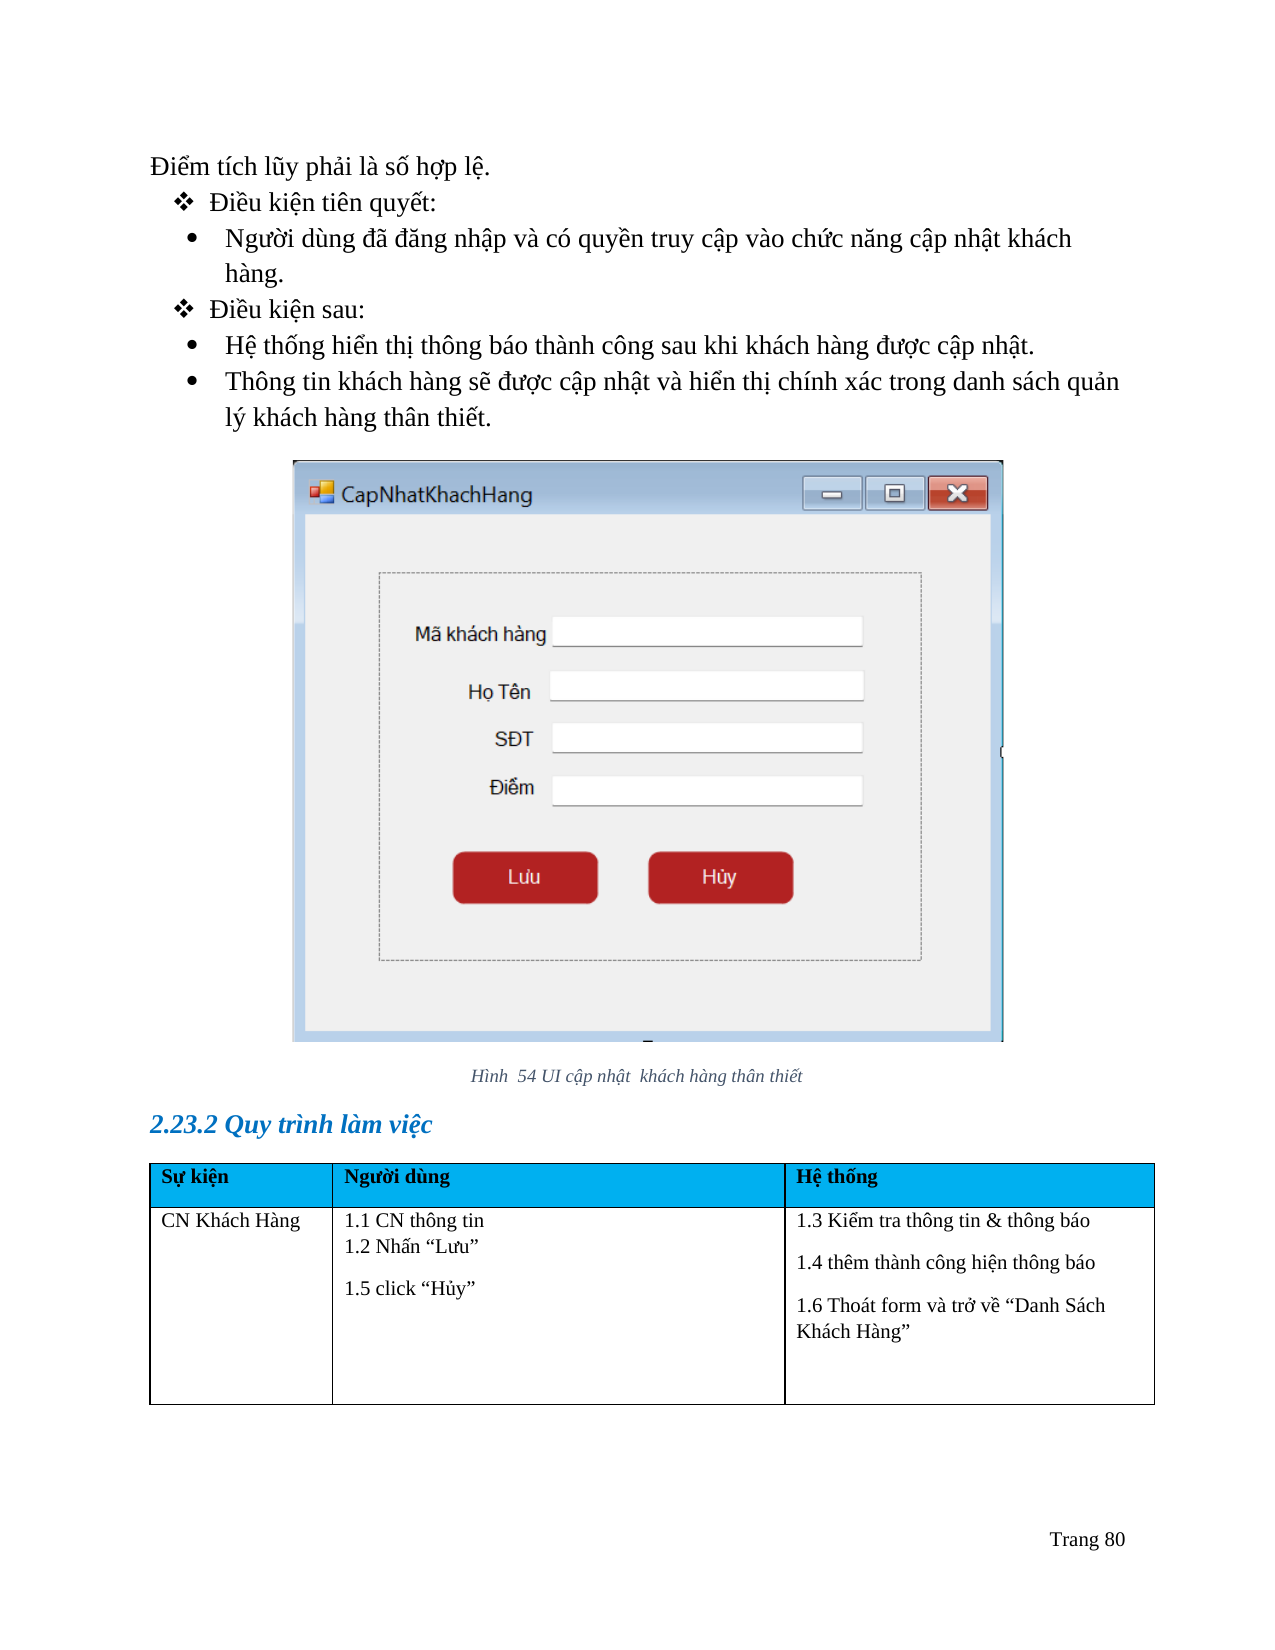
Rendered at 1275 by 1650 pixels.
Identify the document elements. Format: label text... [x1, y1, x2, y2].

picture [292, 460, 1004, 1042]
table_header Người dùng [333, 1164, 784, 1207]
table_header Sự kiện [151, 1164, 332, 1207]
list Điều kiện tiên quyết: [172, 186, 1125, 217]
list Người dùng đã đăng nhập và có quyền truy cập vào chức năng cập nhật khách hàng. [187, 222, 1125, 289]
table_header Hệ thống [786, 1164, 1154, 1207]
list Điều kiện sau: [172, 293, 1125, 324]
table_cell 1.1 CN thông tin 1.2 Nhấn “Lưu” 1.5 click “Hủy” [333, 1208, 784, 1404]
list Thông tin khách hàng sẽ được cập nhật và hiển thị chính xác trong danh sách quản lý khách hàng thân thiết. [187, 365, 1125, 432]
subtitle 2.23.2 Quy trình làm việc [150, 1108, 1125, 1139]
list Hệ thống hiển thị thông báo thành công sau khi khách hàng được cập nhật. [187, 329, 1125, 360]
text Điểm tích lũy phải là số hợp lệ. [150, 150, 1125, 181]
table_cell CN Khách Hàng [151, 1208, 332, 1404]
table_cell 1.3 Kiểm tra thông tin & thông báo 1.4 thêm thành công hiện thông báo 1.6 Thoát form và trở về “Danh Sách Khách Hàng” [786, 1208, 1154, 1404]
